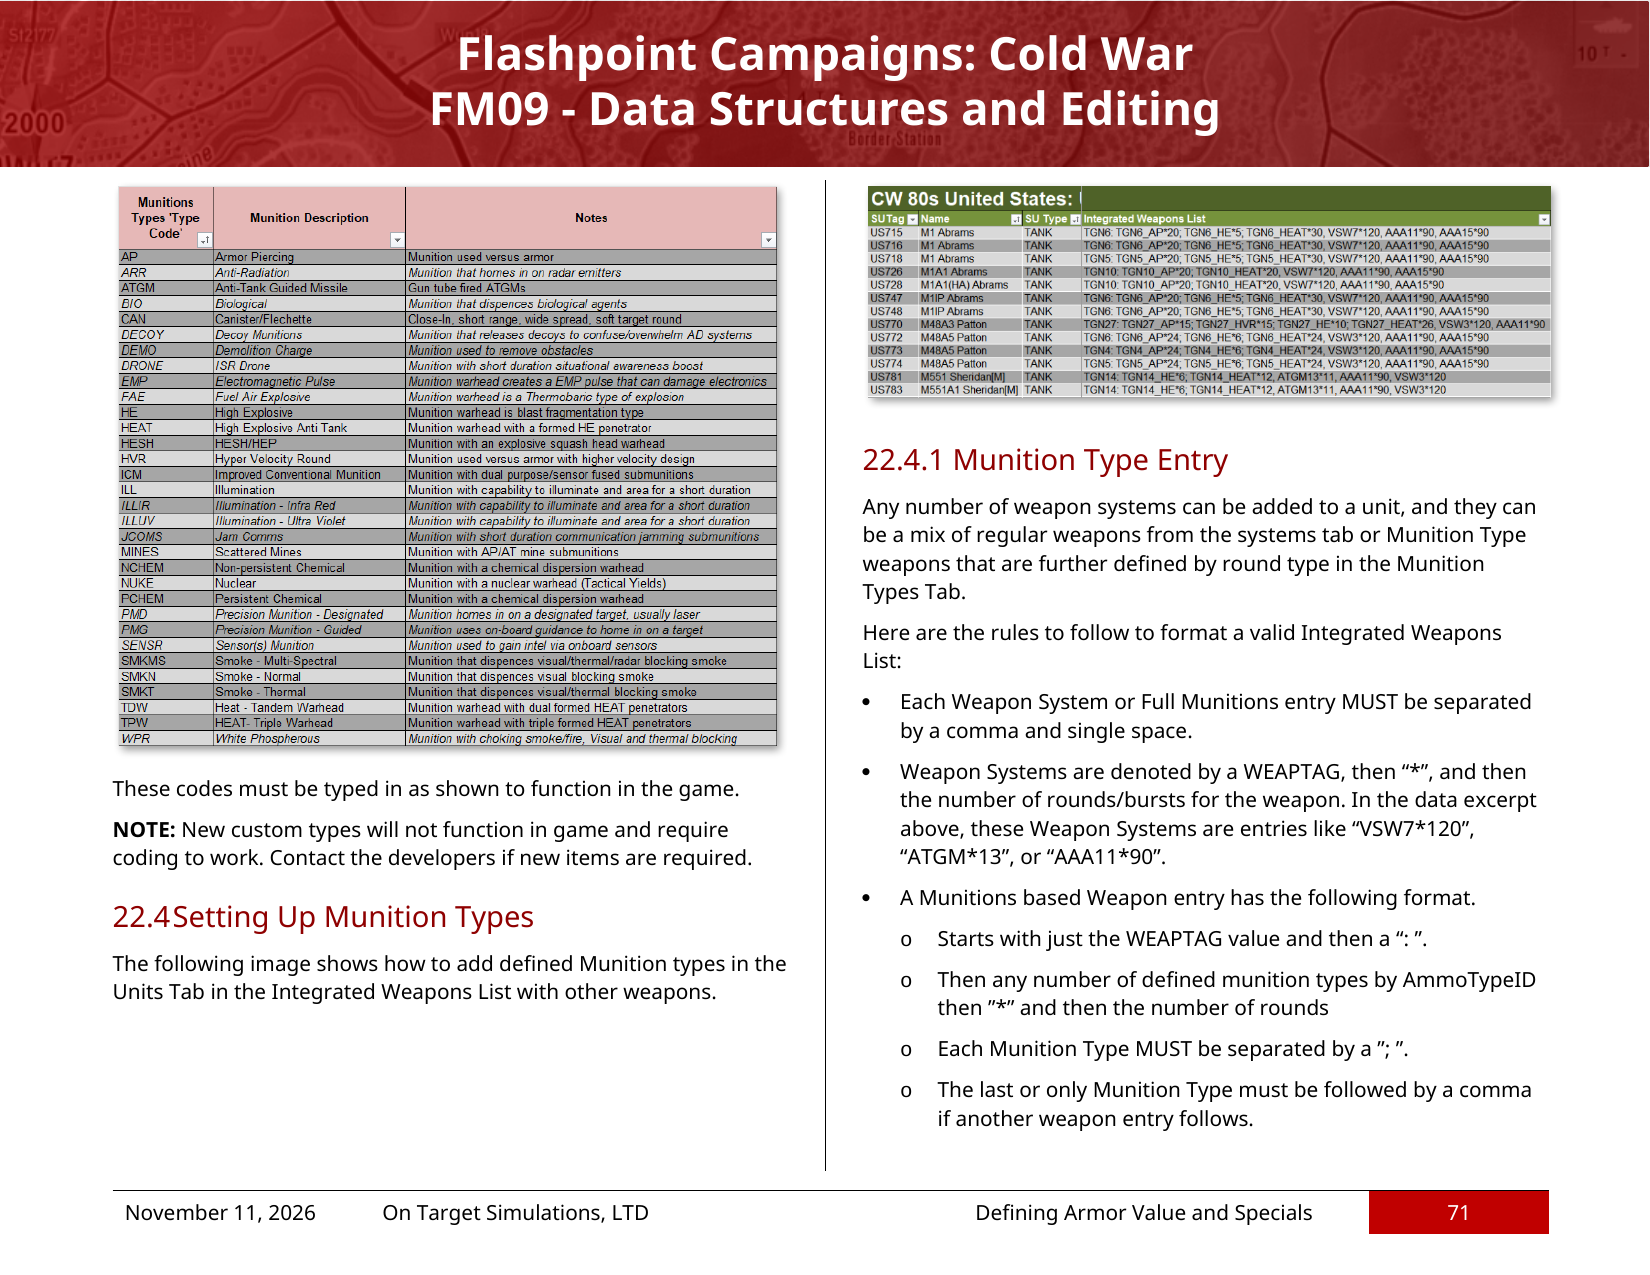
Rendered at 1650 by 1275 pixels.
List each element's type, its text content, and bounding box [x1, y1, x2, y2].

list A Munitions based Weapon entry has the following format. [862, 883, 1537, 911]
list Each Munition Type MUST be separated by a ”; ”. [900, 1034, 1537, 1063]
picture [118, 186, 777, 746]
list Each Weapon System or Full Munitions entry MUST be separated by a comma and single space. [862, 687, 1537, 744]
picture [868, 186, 1551, 398]
text These codes must be typed in as shown to function in the game. [112, 774, 787, 802]
list The last or only Munition Type must be followed by a comma if another weapon entry follows. [900, 1076, 1537, 1132]
text The following image shows how to add defined Munition types in the Units Tab in the Integrated Weapons List with other weapons. [112, 949, 787, 1006]
text Here are the rules to follow to format a valid Integrated Weapons List: [862, 618, 1537, 675]
text Any number of weapon systems can be added to a unit, and they can be a mix of regular weapons from the systems tab or Munition Type weapons that are further defined by round type in the Munition Types Tab. [862, 492, 1537, 606]
list Starts with just the WEAPTAG value and then a “: ”. [900, 924, 1537, 952]
subtitle Munition Type Entry [862, 439, 1537, 479]
picture [0, 0, 1650, 167]
text NOTE: New custom types will not function in game and require coding to work. Contact the developers if new items are required. [112, 815, 787, 872]
list Weapon Systems are denoted by a WEAPTAG, then “*”, and then the number of rounds/bursts for the weapon. In the data excerpt above, these Weapon Systems are entries like “VSW7*120”, “ATGM*13”, or “AAA11*90”. [862, 757, 1537, 871]
list Then any number of defined munition types by AmmoTypeID then ”*” and then the number of rounds [900, 965, 1537, 1022]
subtitle Setting Up Munition Types [112, 897, 787, 936]
